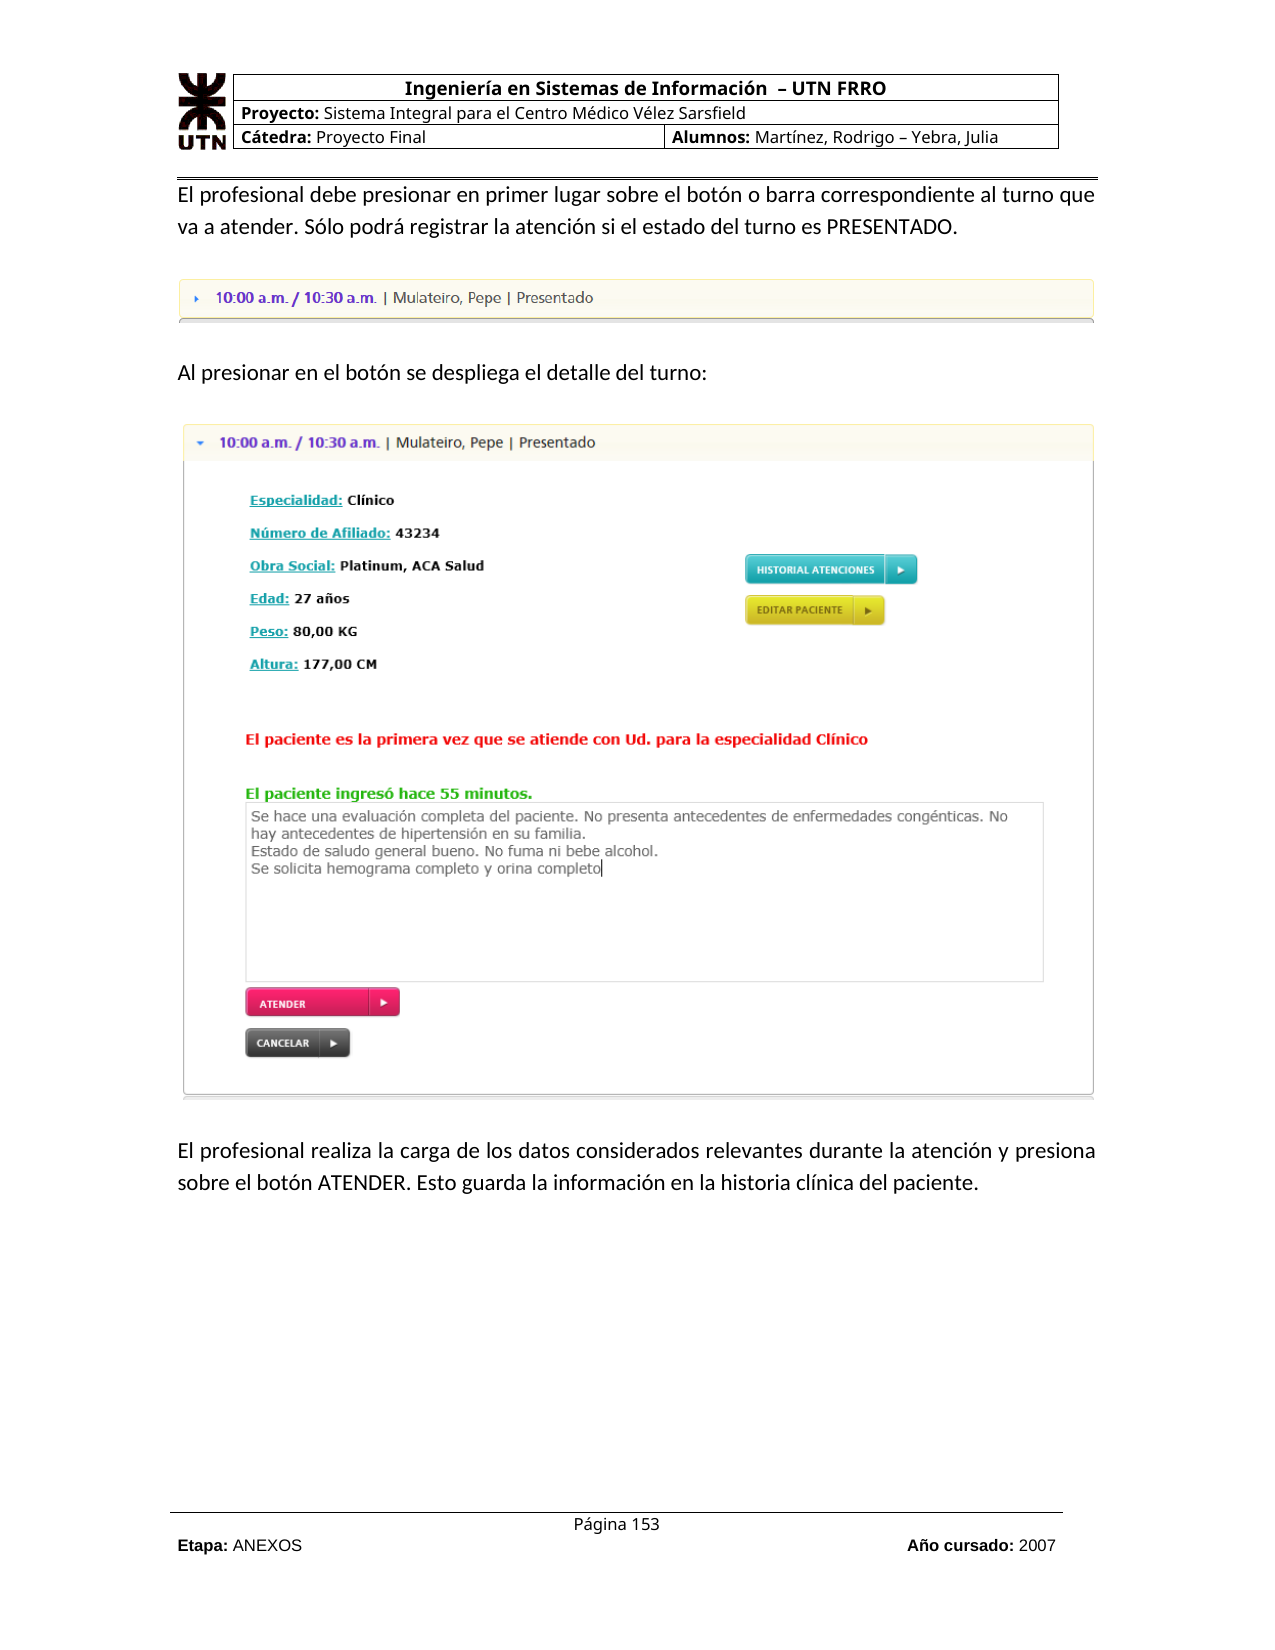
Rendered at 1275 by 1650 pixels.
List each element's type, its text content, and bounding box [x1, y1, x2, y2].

list Al presionar en el botón se despliega el detalle del turno: [177, 358, 1098, 387]
picture [177, 276, 1098, 323]
list El profesional debe presionar en primer lugar sobre el botón o barra correspondiente al turno que va a atender. Sólo podrá registrar la atención si el estado del turno es PRESENTADO. [177, 180, 1098, 240]
picture [177, 73, 226, 150]
list El profesional realiza la carga de los datos considerados relevantes durante la atención y presiona sobre el botón ATENDER. Esto guarda la información en la historia clínica del paciente. [177, 1136, 1098, 1196]
picture [177, 422, 1098, 1100]
